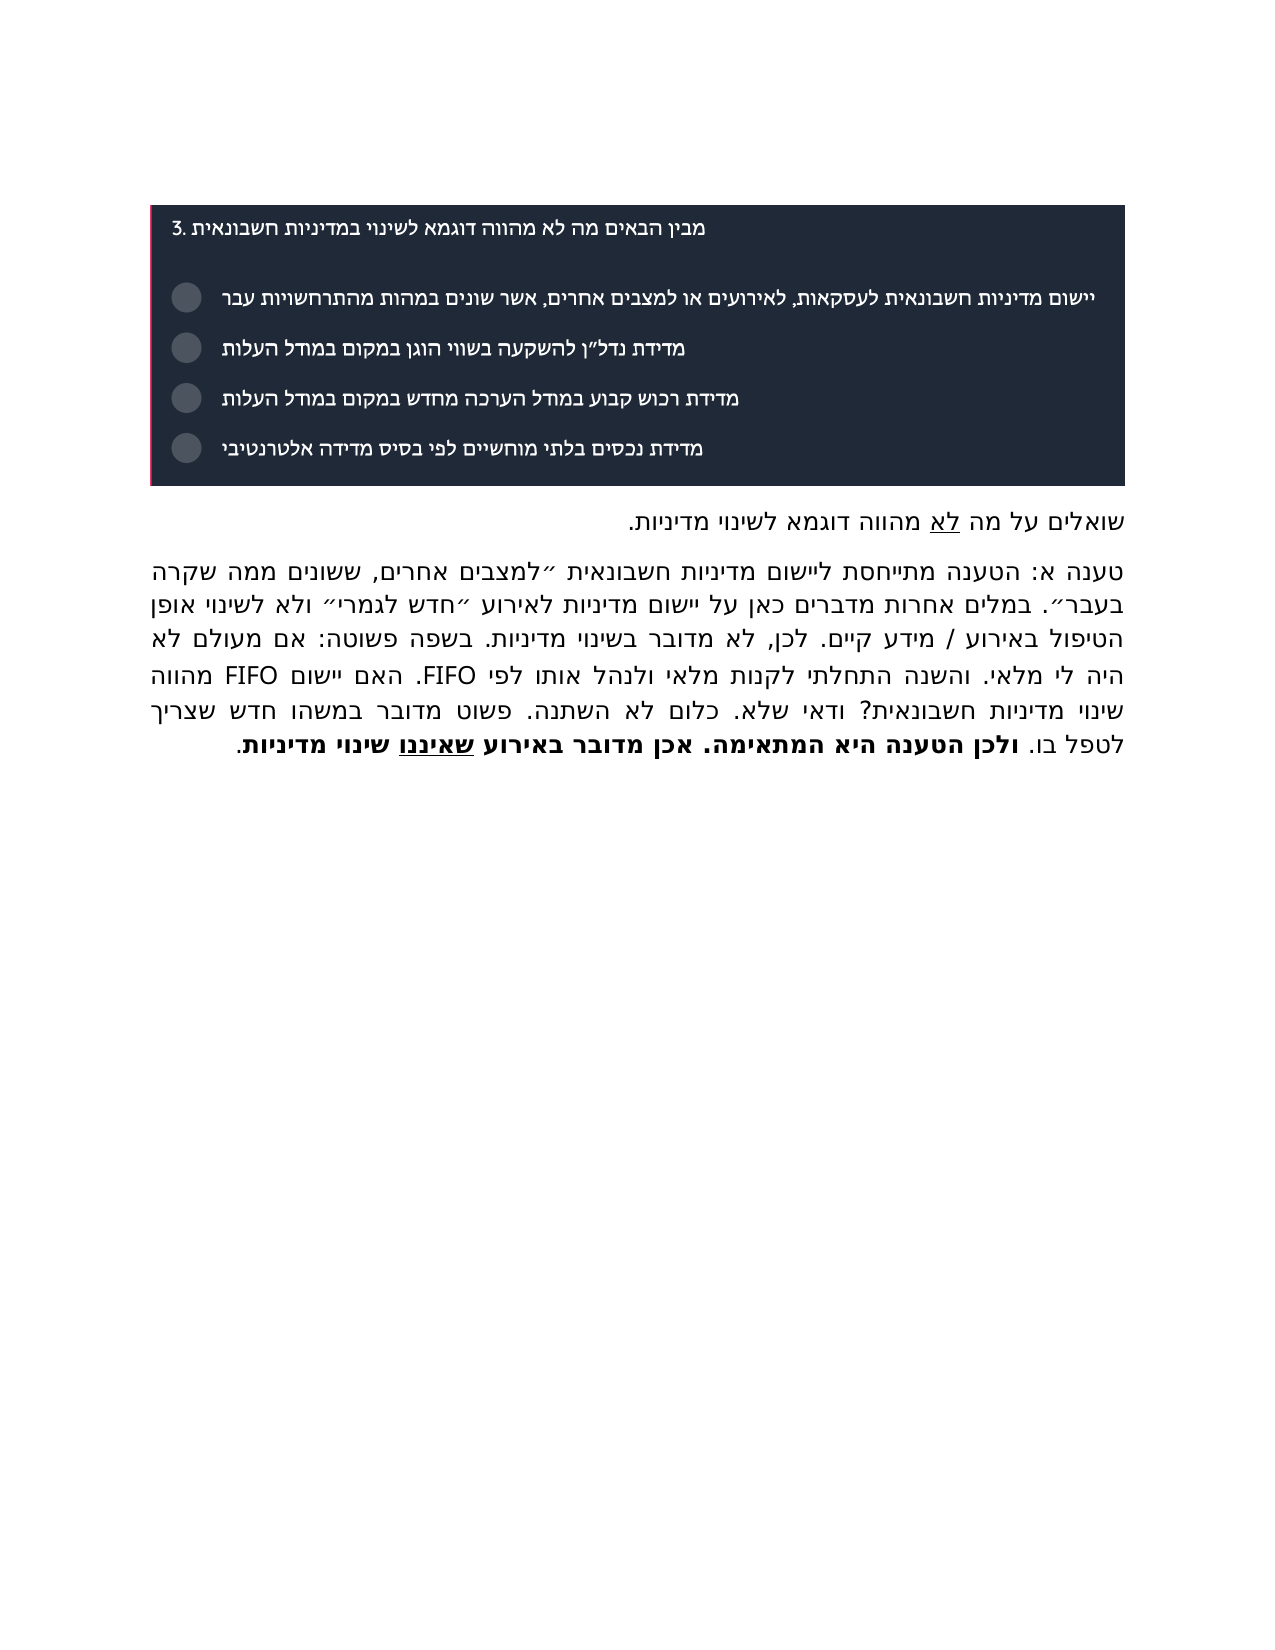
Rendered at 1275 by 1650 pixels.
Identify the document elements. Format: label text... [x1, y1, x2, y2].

text שואלים על מה לא מהווה דוגמא לשינוי מדיניות. [150, 507, 1125, 536]
picture [150, 205, 1125, 486]
text טענה א: הטענה מתייחסת ליישום מדיניות חשבונאית ״למצבים אחרים, ששונים ממה שקרה בעבר״. במלים אחרות מדברים כאן על יישום מדיניות לאירוע ״חדש לגמרי״ ולא לשינוי אופן הטיפול באירוע / מידע קיים. לכן, לא מדובר בשינוי מדיניות. בשפה פשוטה: אם מעולם לא היה לי מלאי. והשנה התחלתי לקנות מלאי ולנהל אותו לפי FIFO. האם יישום FIFO מהווה שינוי מדיניות חשבונאית? ודאי שלא. כלום לא השתנה. פשוט מדובר במשהו חדש שצריך לטפל בו. ולכן הטענה היא המתאימה. אכן מדובר באירוע שאיננו שינוי מדיניות. [150, 557, 1125, 759]
